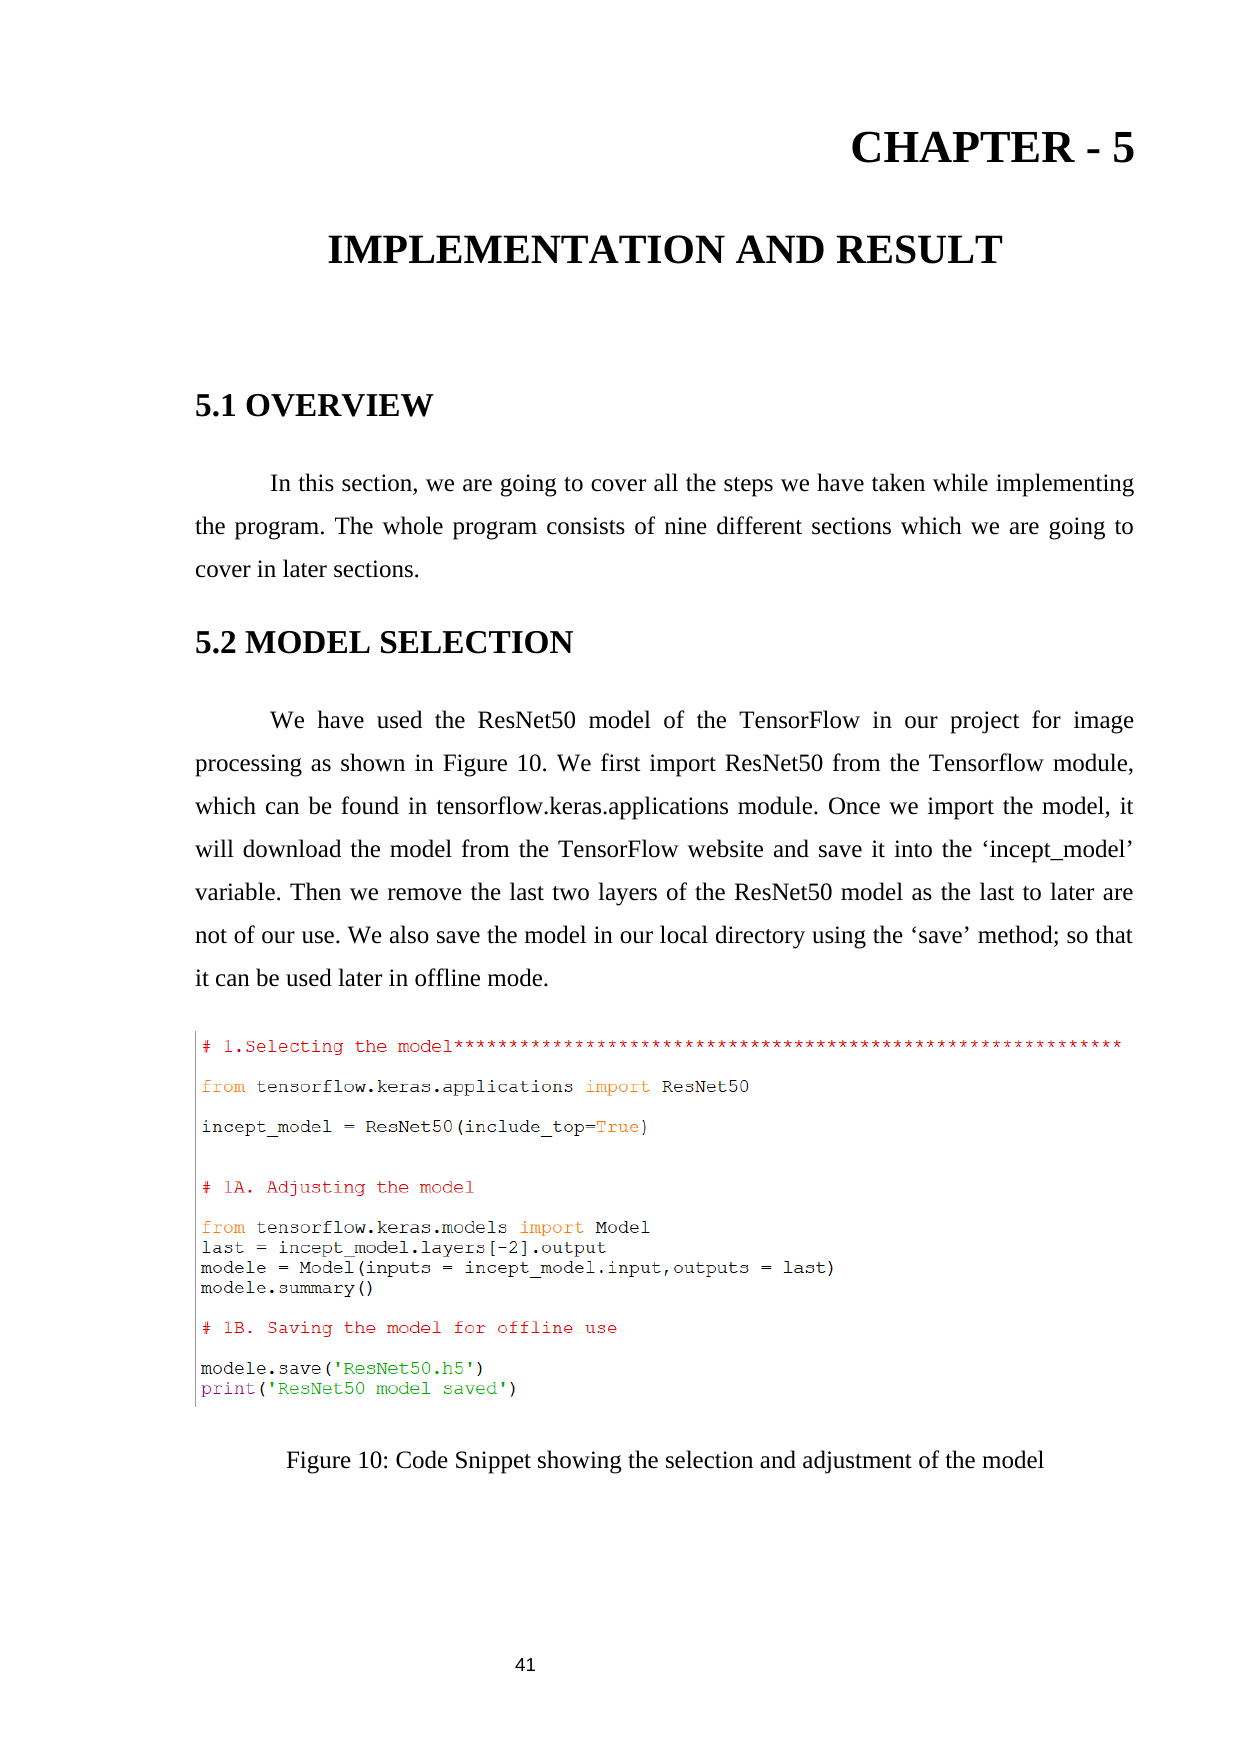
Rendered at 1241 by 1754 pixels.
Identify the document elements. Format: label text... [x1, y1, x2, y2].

text IMPLEMENTATION AND RESULT [195, 224, 1135, 272]
text 5.1 OVERVIEW [195, 385, 1135, 424]
text 5.2 MODEL SELECTION [195, 622, 1135, 661]
text In this section, we are going to cover all the steps we have taken while implementing the program. The whole program consists of nine different sections which we are going to cover in later sections. [195, 468, 1135, 583]
text CHAPTER - 5 [195, 120, 1135, 173]
text We have used the ResNet50 model of the TensorFlow in our project for image processing as shown in Figure 10. We first import ResNet50 from the Tensorflow module, which can be found in tensorflow.keras.applications module. Once we import the model, it will download the model from the TensorFlow website and save it into the ‘incept_model’ variable. Then we remove the last two layers of the ResNet50 model as the last to later are not of our use. We also save the model in our local directory using the ‘save’ method; so that it can be used later in offline mode. [195, 705, 1135, 992]
picture [195, 1031, 1136, 1407]
text Figure 10: Code Snippet showing the selection and adjustment of the model [195, 1445, 1135, 1473]
